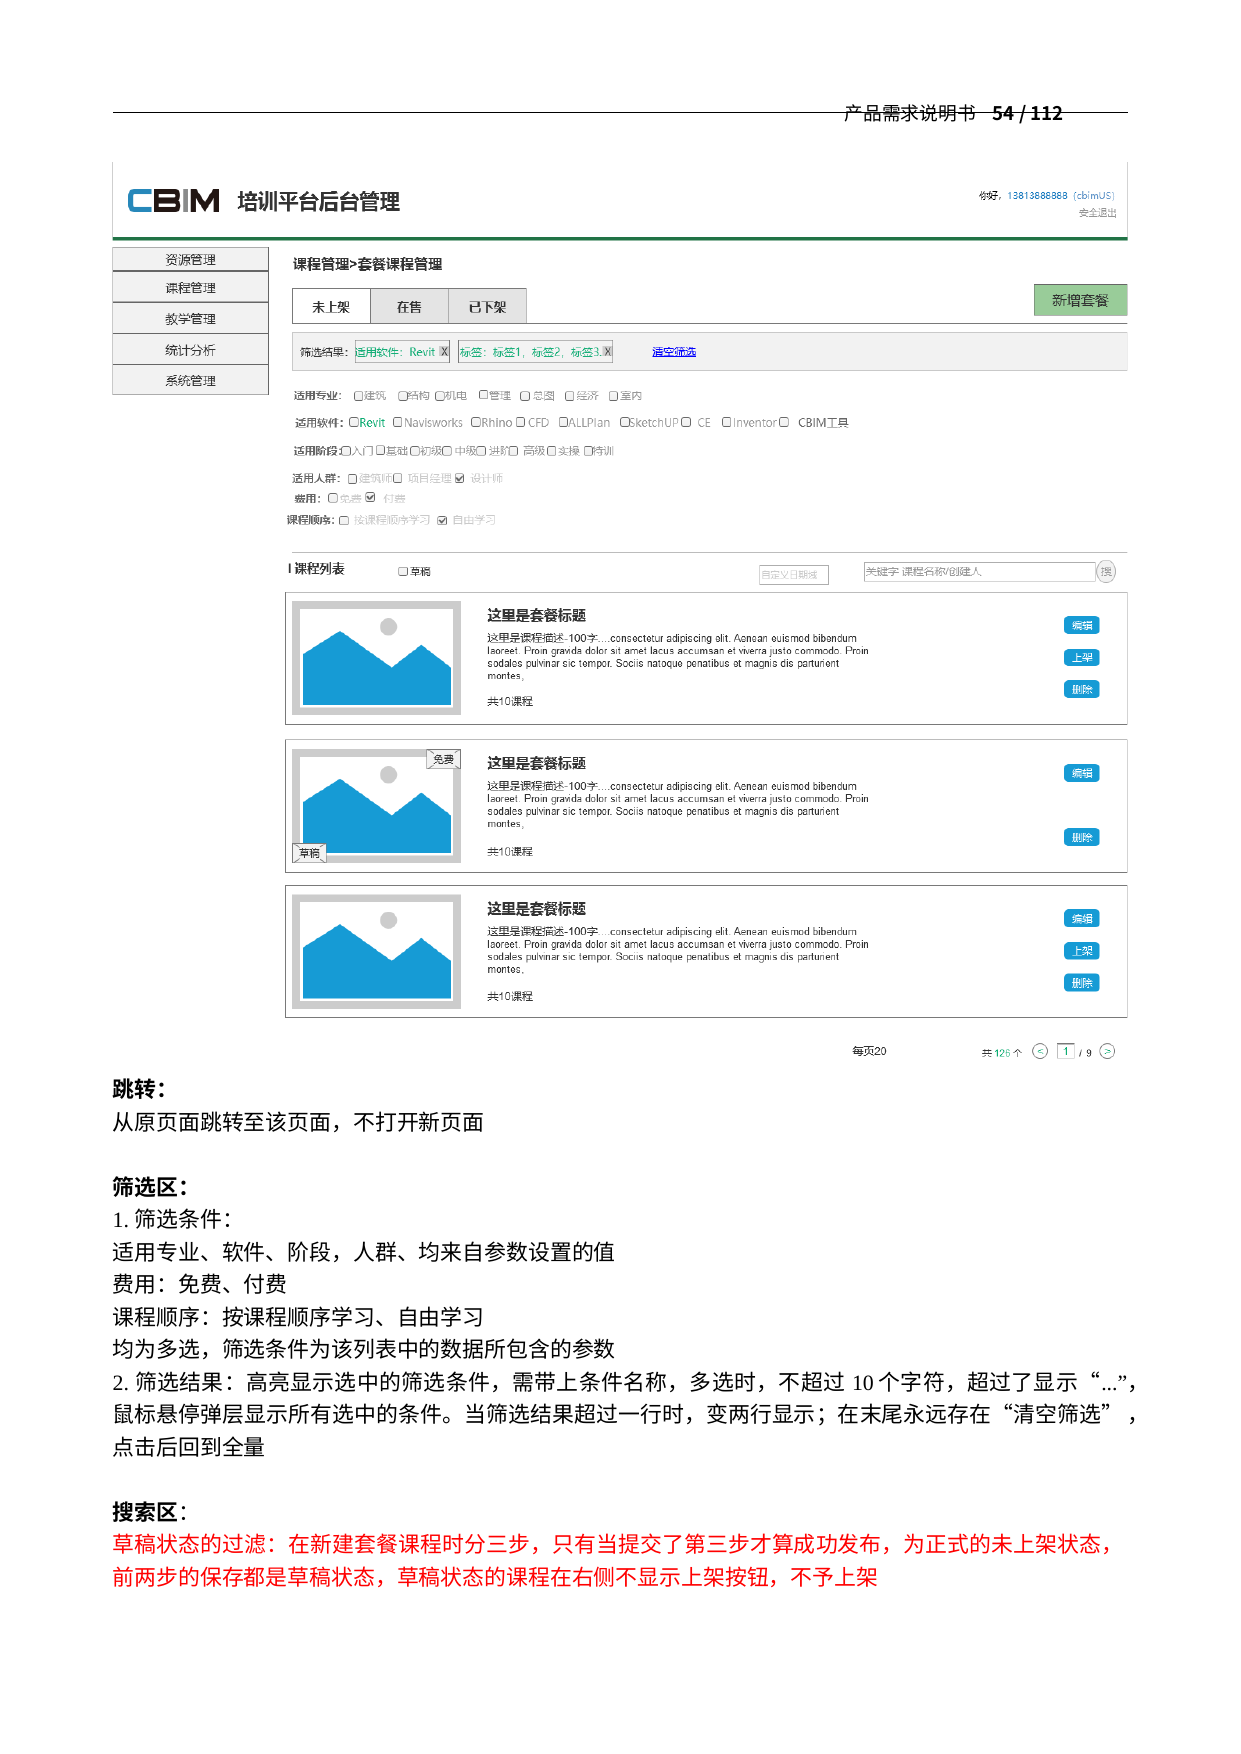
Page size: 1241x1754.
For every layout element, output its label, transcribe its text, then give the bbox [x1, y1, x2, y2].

text 草稿状态的过滤：在新建套餐课程时分三步，只有当提交了第三步才算成功发布，为正式的未上架状态，前两步的保存都是草稿状态，草稿状态的课程在右侧不显示上架按钮，不予上架 [112, 1527, 1128, 1592]
text 费用：免费、付费 [112, 1267, 1128, 1299]
text 搜索区： [112, 1494, 1128, 1527]
text 均为多选，筛选条件为该列表中的数据所包含的参数 [112, 1332, 1128, 1364]
text 筛选区： [112, 1169, 1128, 1202]
text 从原页面跳转至该页面，不打开新页面 [112, 1104, 1128, 1137]
text 1. 筛选条件： [112, 1202, 1128, 1234]
text 2. 筛选结果：高亮显示选中的筛选条件，需带上条件名称，多选时，不超过10个字符，超过了显示“...”，鼠标悬停弹层显示所有选中的条件。当筛选结果超过一行时，变两行显示；在末尾永远存在“清空筛选”，点击后回到全量 [112, 1364, 1128, 1462]
text 课程顺序：按课程顺序学习、自由学习 [112, 1299, 1128, 1332]
text 跳转： [112, 1072, 1128, 1104]
picture [112, 162, 1128, 1060]
text 适用专业、软件、阶段，人群、均来自参数设置的值 [112, 1234, 1128, 1267]
